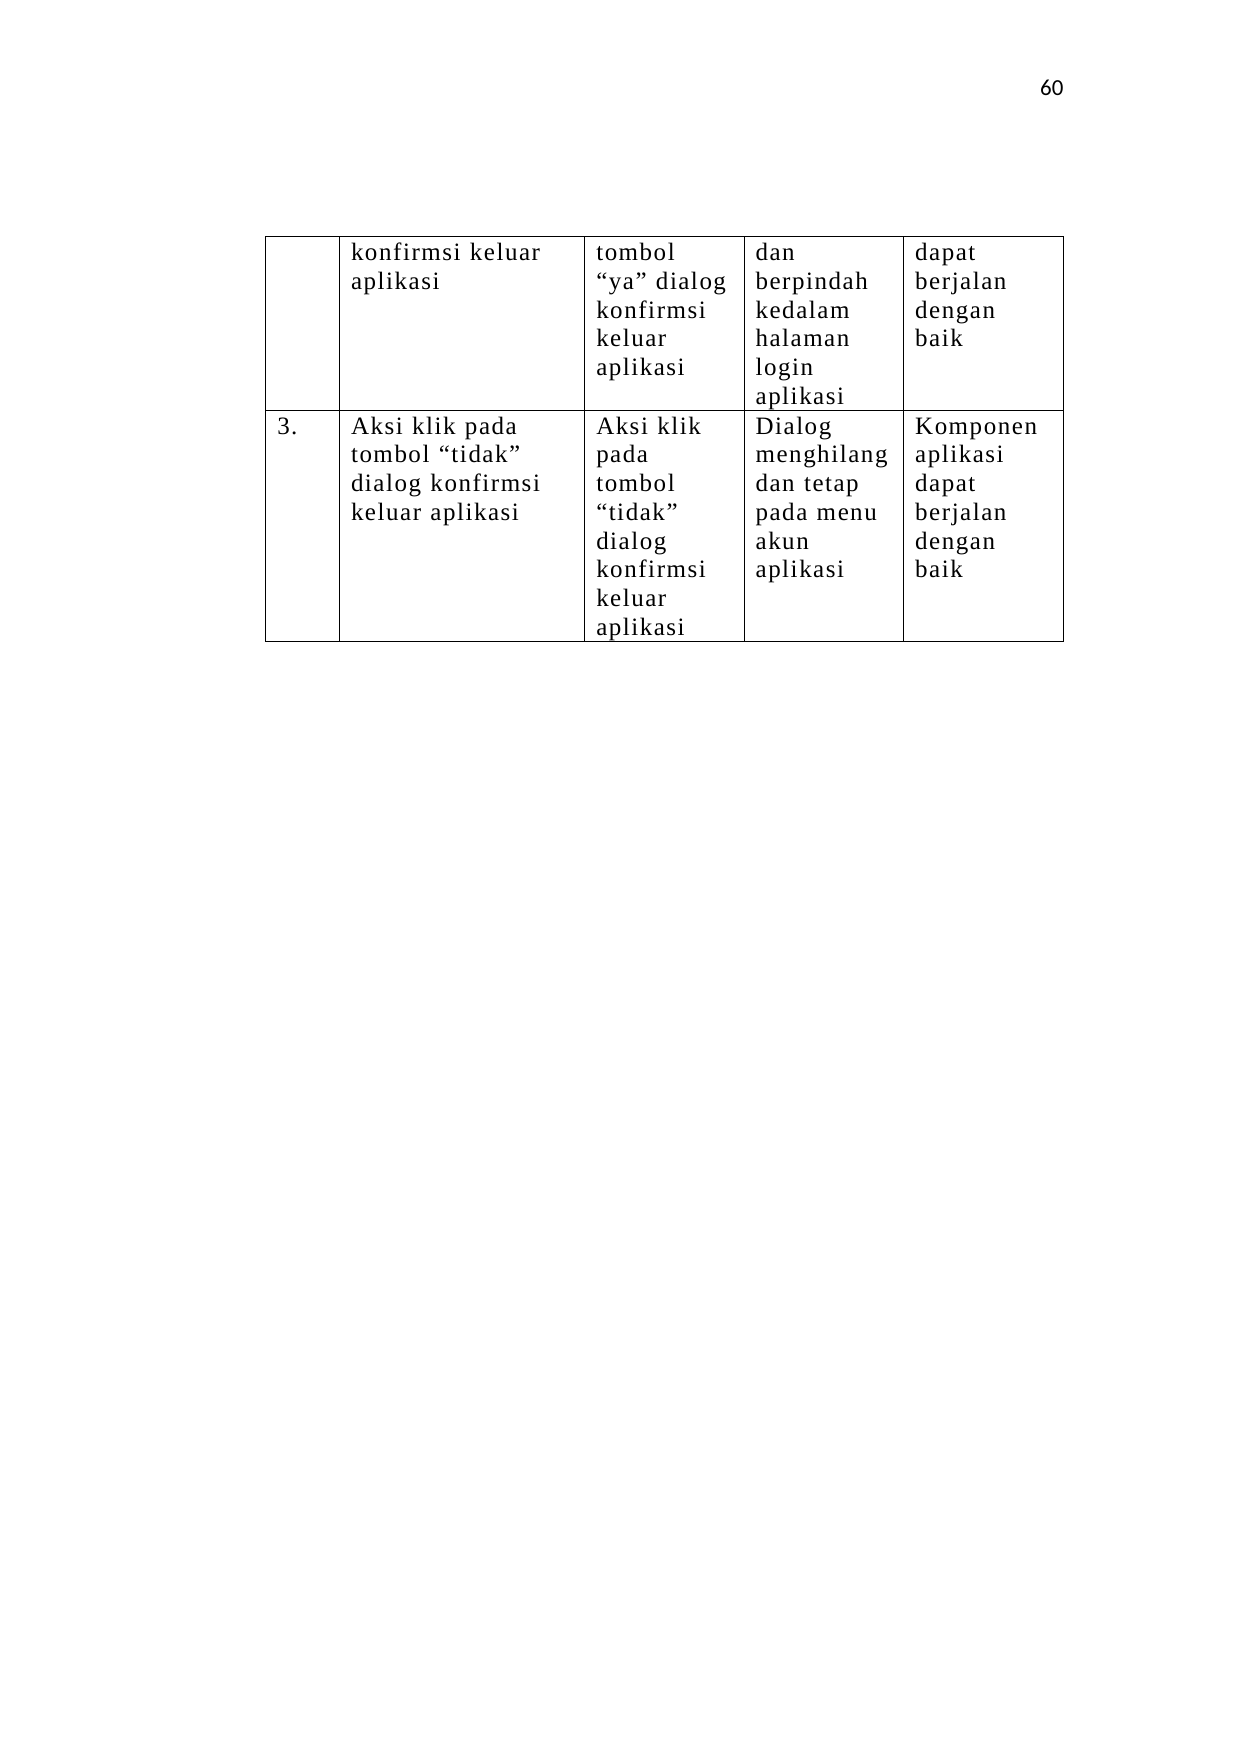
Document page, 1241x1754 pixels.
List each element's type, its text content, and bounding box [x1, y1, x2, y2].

table_cell 3. [266, 411, 339, 641]
table_cell Aksi klik pada tombol “tidak” dialog konfirmsi keluar aplikasi [585, 411, 744, 641]
table_cell Dialog menghilang dan tetap pada menu akun aplikasi [745, 411, 903, 641]
table_cell Komponen aplikasi dapat berjalan dengan baik [904, 411, 1063, 641]
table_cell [585, 237, 744, 410]
table_cell 2. [266, 237, 339, 410]
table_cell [904, 237, 1063, 410]
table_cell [745, 237, 903, 410]
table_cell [340, 237, 584, 410]
table_cell Aksi klik pada tombol “tidak” dialog konfirmsi keluar aplikasi [340, 411, 584, 641]
